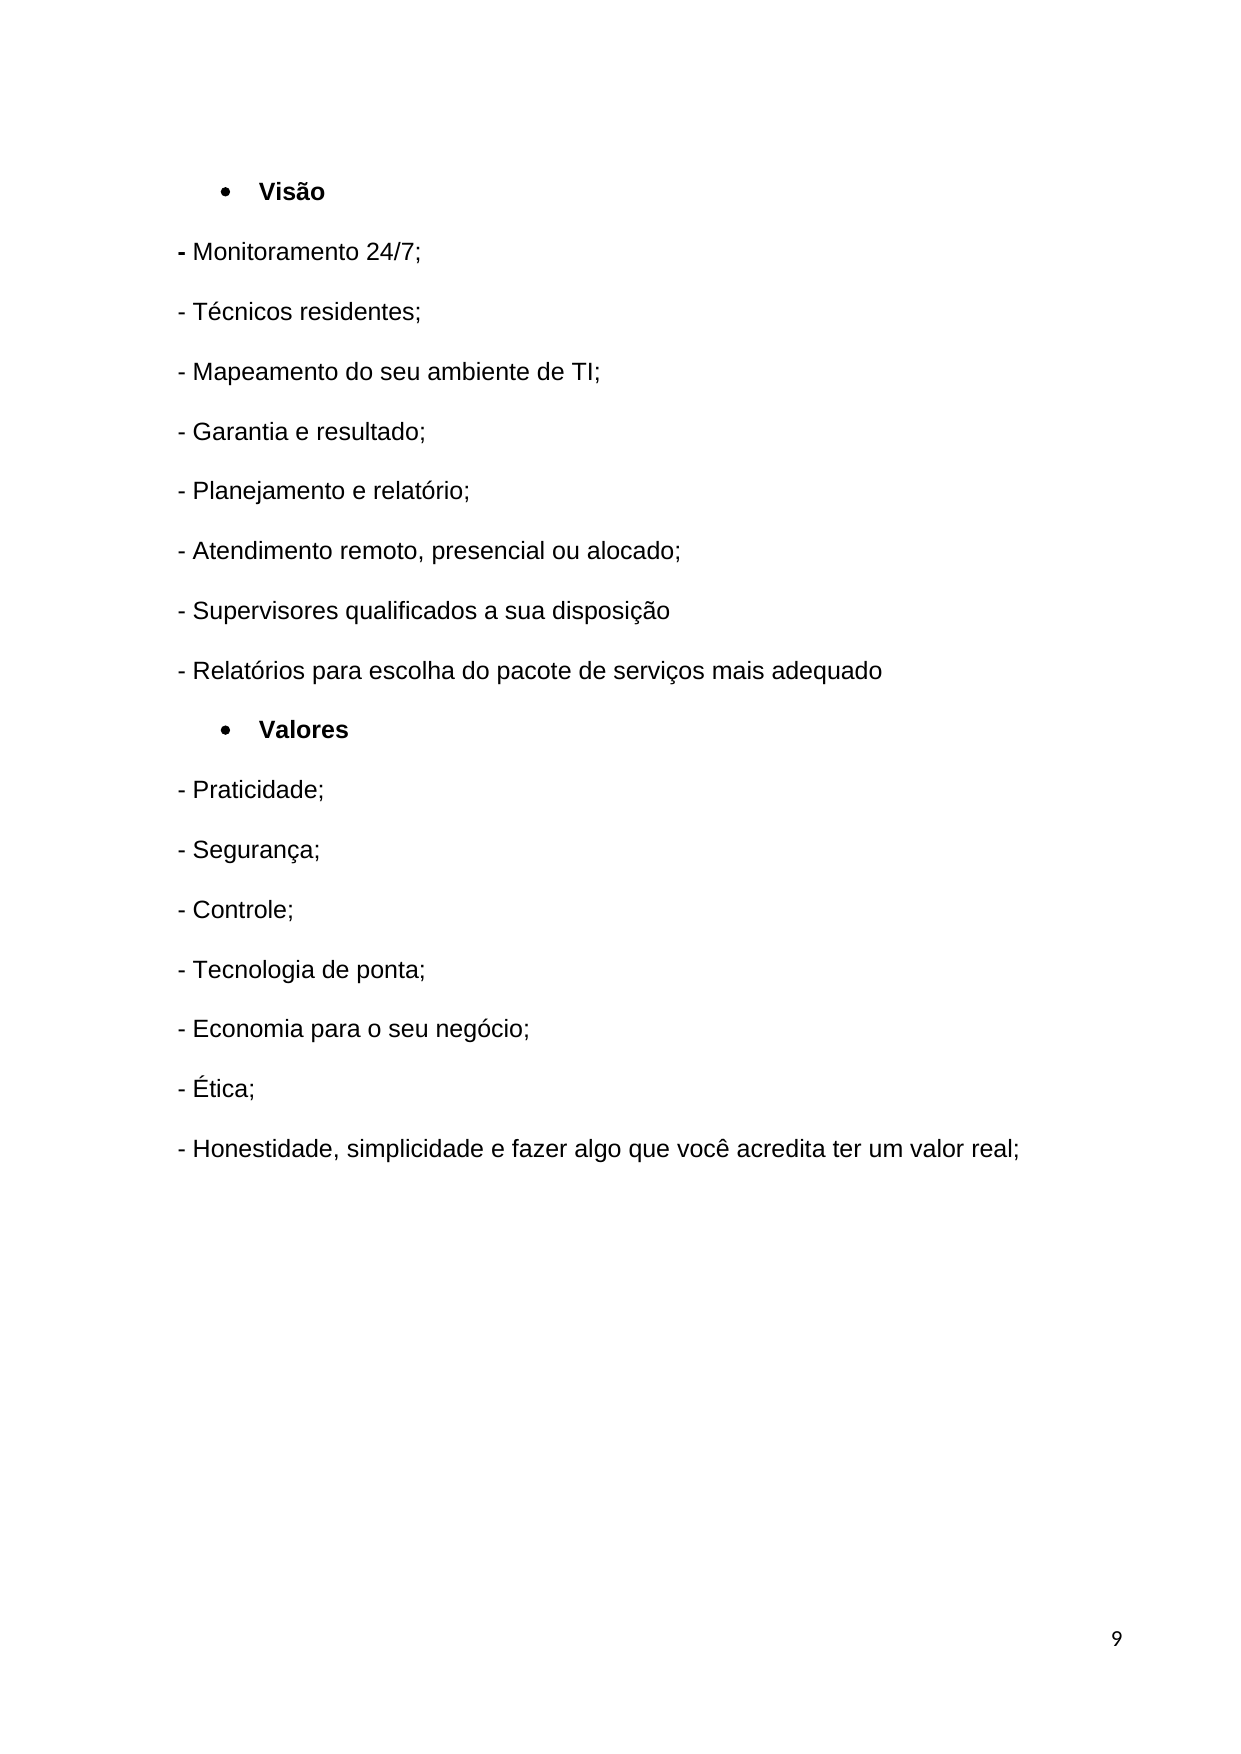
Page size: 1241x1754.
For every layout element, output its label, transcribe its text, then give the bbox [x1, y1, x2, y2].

text - Economia para o seu negócio; [177, 1014, 1122, 1043]
text - Garantia e resultado; [177, 416, 1122, 445]
text - Técnicos residentes; [177, 297, 1122, 326]
list Valores [221, 715, 1122, 744]
list Visão [221, 177, 1122, 206]
text - Atendimento remoto, presencial ou alocado; [177, 536, 1122, 565]
text - Planejamento e relatório; [177, 476, 1122, 505]
text - Praticidade; [177, 775, 1122, 804]
text - Monitoramento 24/7; [177, 237, 1122, 266]
text - Mapeamento do seu ambiente de TI; [177, 357, 1122, 385]
text - Supervisores qualificados a sua disposição [177, 596, 1122, 624]
text - Relatórios para escolha do pacote de serviços mais adequado [177, 656, 1122, 684]
text - Controle; [177, 895, 1122, 924]
text - Honestidade, simplicidade e fazer algo que você acredita ter um valor real; [177, 1134, 1122, 1163]
text - Ética; [177, 1074, 1122, 1103]
text - Segurança; [177, 835, 1122, 864]
text - Tecnologia de ponta; [177, 955, 1122, 983]
